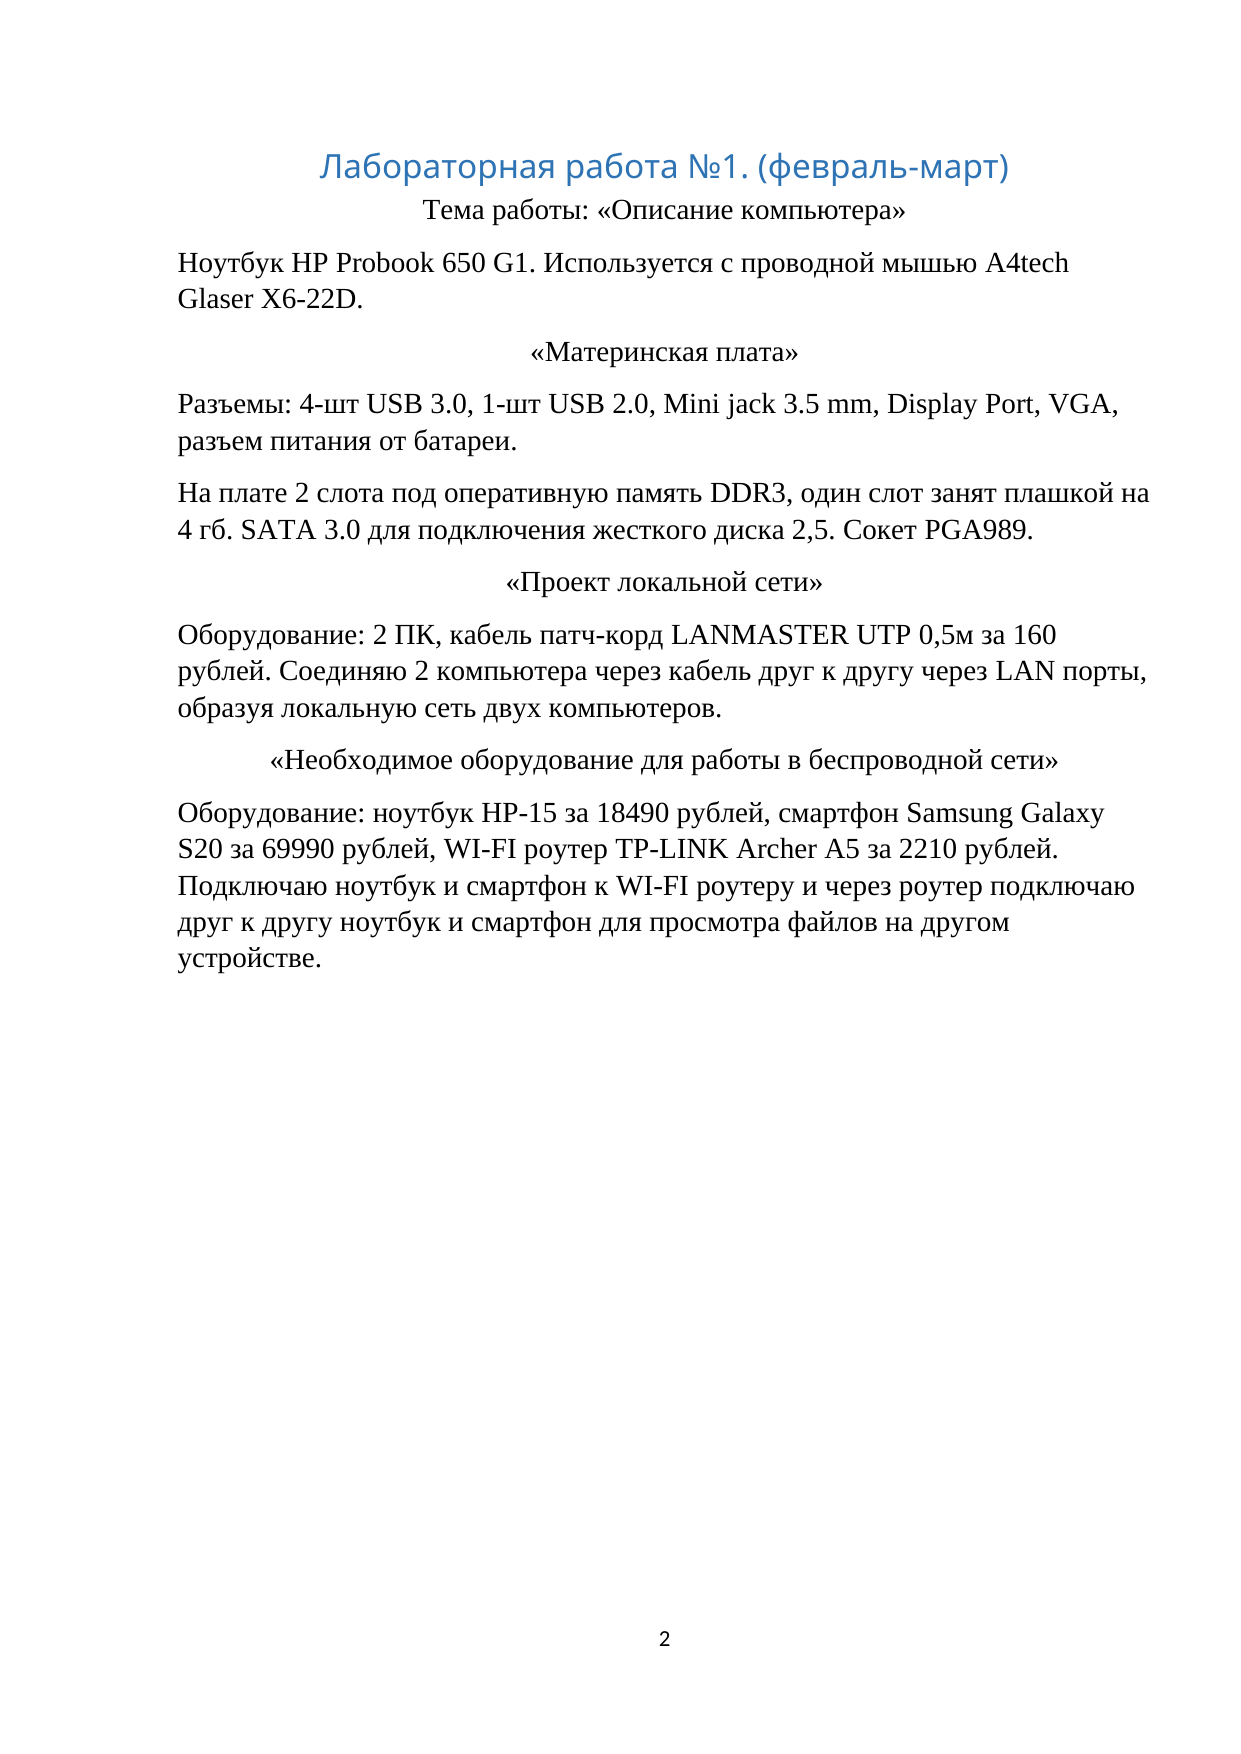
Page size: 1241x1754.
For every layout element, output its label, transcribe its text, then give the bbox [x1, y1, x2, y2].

text «Материнская плата» [177, 334, 1152, 367]
text Ноутбук HP Probook 650 G1. Используется с проводной мышью A4tech Glaser X6-22D. [177, 245, 1152, 314]
subtitle Лабораторная работа №1. (февраль-март) [177, 143, 1152, 188]
text «Необходимое оборудование для работы в беспроводной сети» [177, 742, 1152, 776]
text «Проект локальной сети» [177, 564, 1152, 598]
text Разъемы: 4-шт USB 3.0, 1-шт USB 2.0, Mini jack 3.5 mm, Display Port, VGA, разъем питания от батареи. [177, 387, 1152, 456]
text Тема работы: «Описание компьютера» [177, 192, 1152, 226]
text Оборудование: ноутбук HP-15 за 18490 рублей, смартфон Samsung Galaxy S20 за 69990 рублей, WI-FI роутер TP-LINK Archer A5 за 2210 рублей. Подключаю ноутбук и смартфон к WI-FI роутеру и через роутер подключаю друг к другу ноутбук и смартфон для просмотра файлов на другом устройстве. [177, 795, 1152, 973]
text Оборудование: 2 ПК, кабель патч-корд LANMASTER UTP 0,5м за 160 рублей. Соединяю 2 компьютера через кабель друг к другу через LAN порты, образуя локальную сеть двух компьютеров. [177, 617, 1152, 723]
text На плате 2 слота под оперативную память DDR3, один слот занят плашкой на 4 гб. SATA 3.0 для подключения жесткого диска 2,5. Сокет PGA989. [177, 476, 1152, 545]
